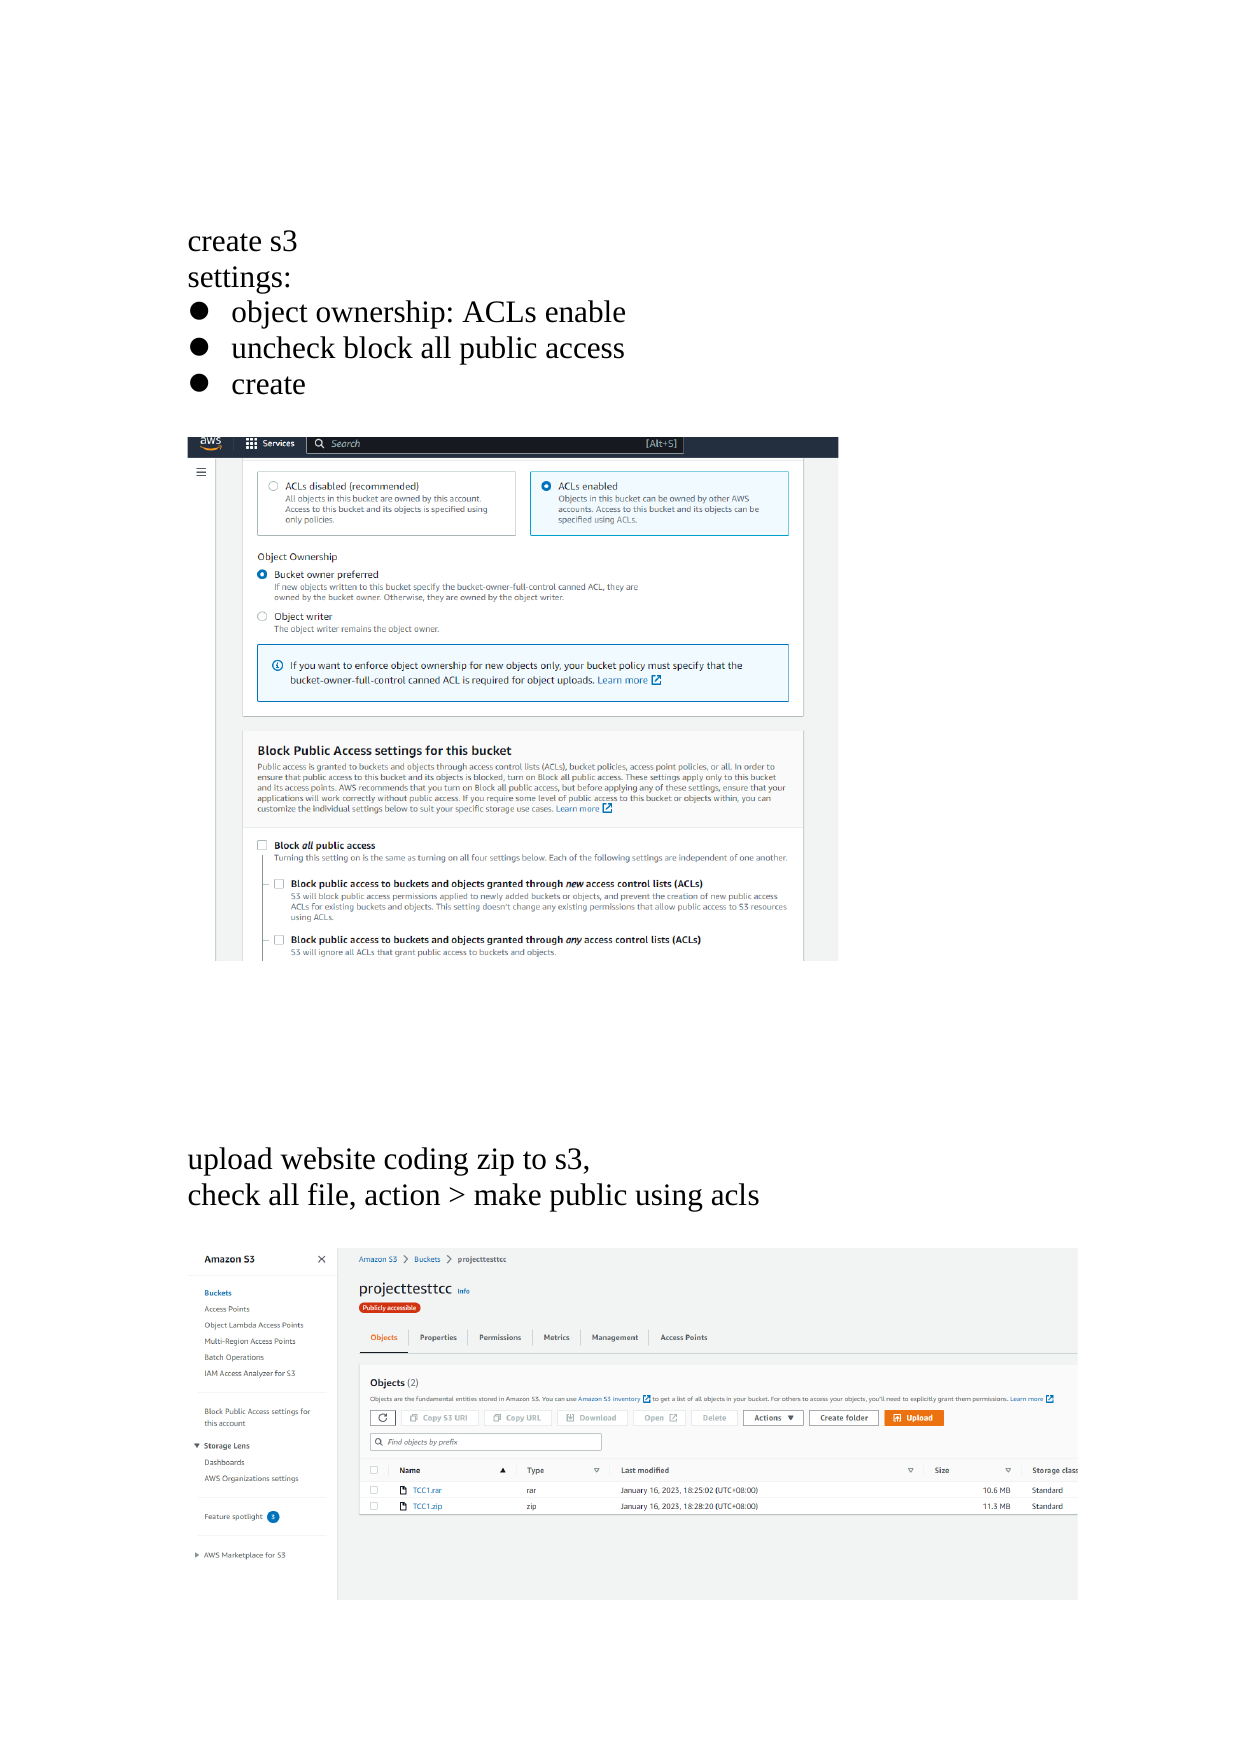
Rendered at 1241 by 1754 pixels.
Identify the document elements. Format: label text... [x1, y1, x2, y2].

list create [187, 366, 1053, 402]
text check all file, action > make public using acls [187, 1176, 1053, 1212]
text settings: [187, 258, 1053, 294]
list uncheck block all public access [187, 330, 1053, 366]
text create s3 [187, 222, 1053, 258]
picture [187, 1248, 1078, 1600]
picture [187, 437, 839, 961]
text upload website coding zip to s3, [187, 1140, 1053, 1176]
list object ownership: ACLs enable [187, 294, 1053, 330]
